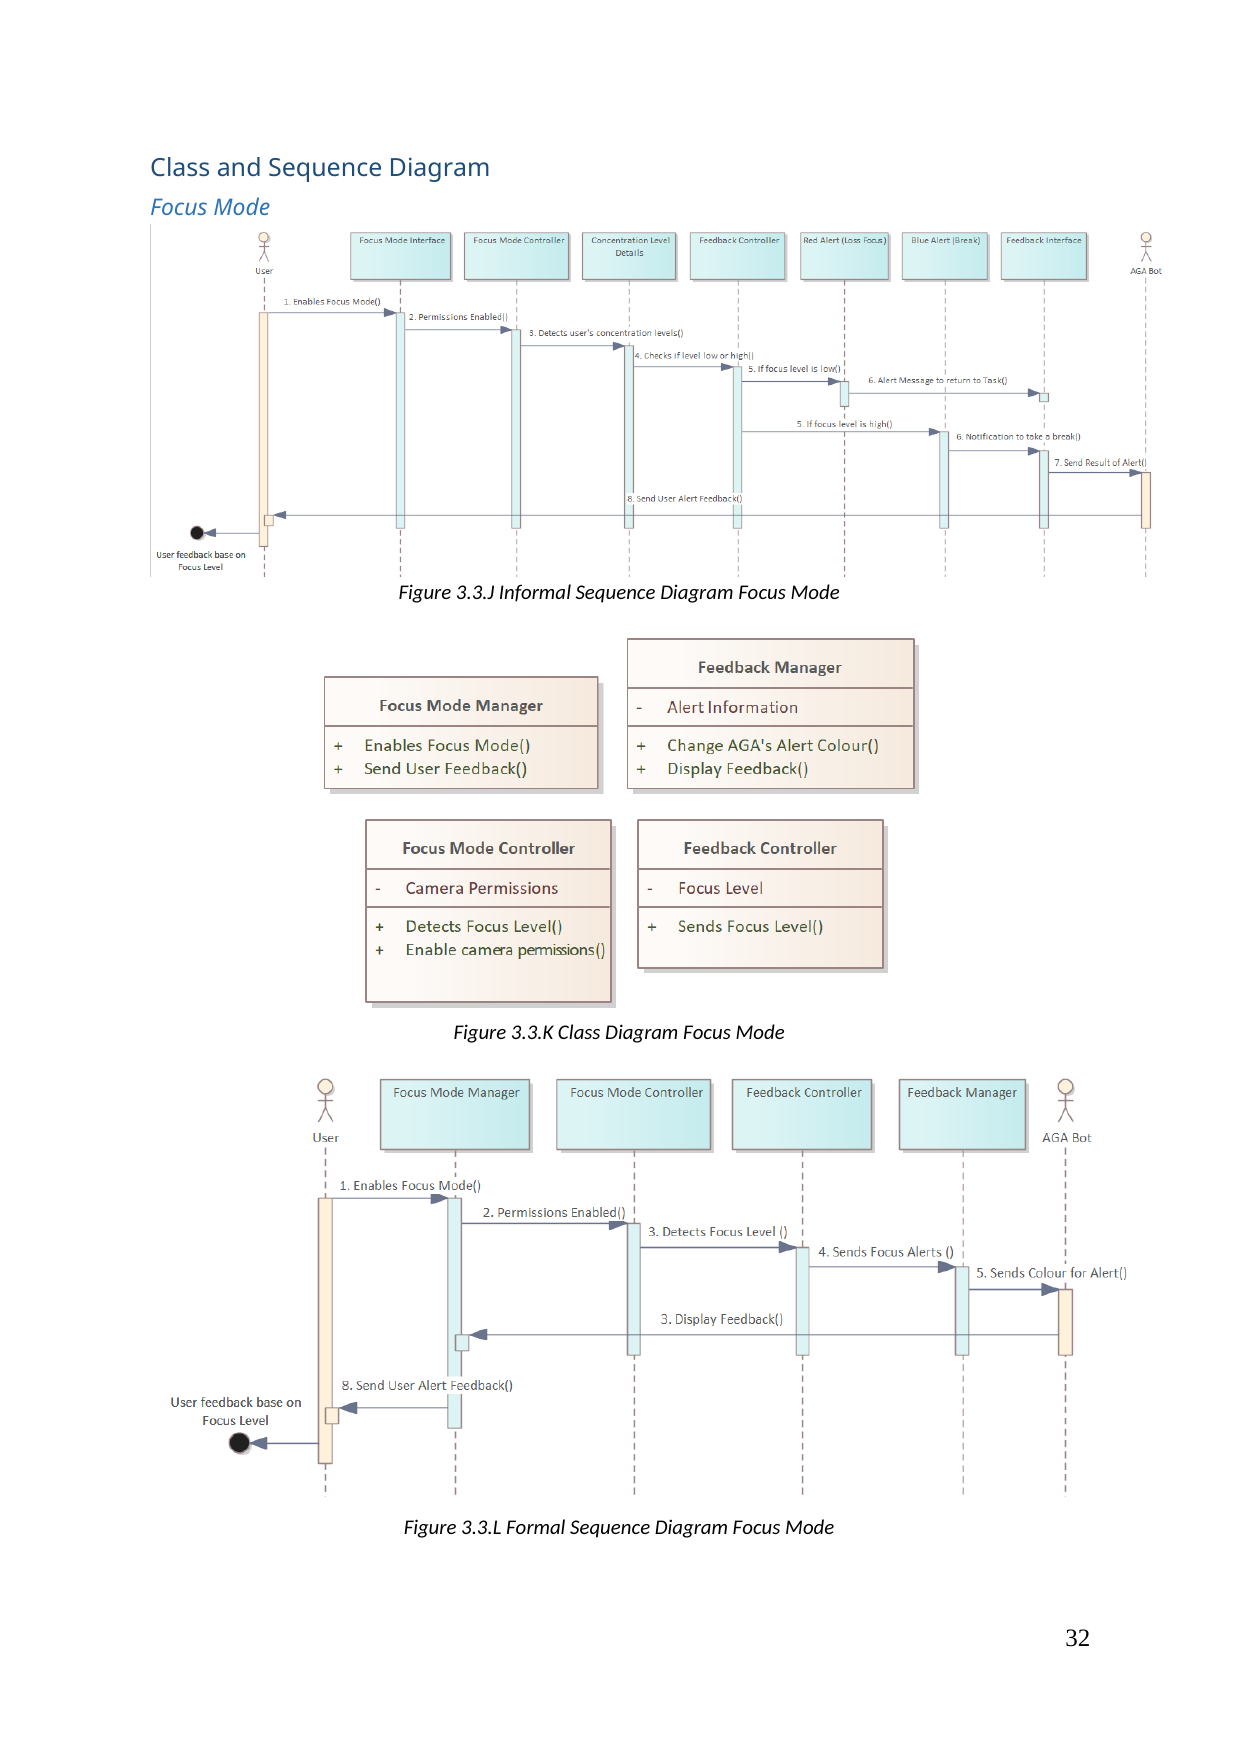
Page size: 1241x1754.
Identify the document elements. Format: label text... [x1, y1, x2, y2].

text Figure 3.3.L Formal Sequence Diagram Focus Mode [150, 1512, 1090, 1539]
subtitle Class and Sequence Diagram [150, 150, 1090, 184]
picture [150, 224, 1170, 577]
picture [310, 622, 930, 1018]
picture [150, 1063, 1141, 1512]
subtitle Focus Mode [150, 191, 1090, 222]
text Figure 3.3.J Informal Sequence Diagram Focus Mode [150, 577, 1090, 604]
